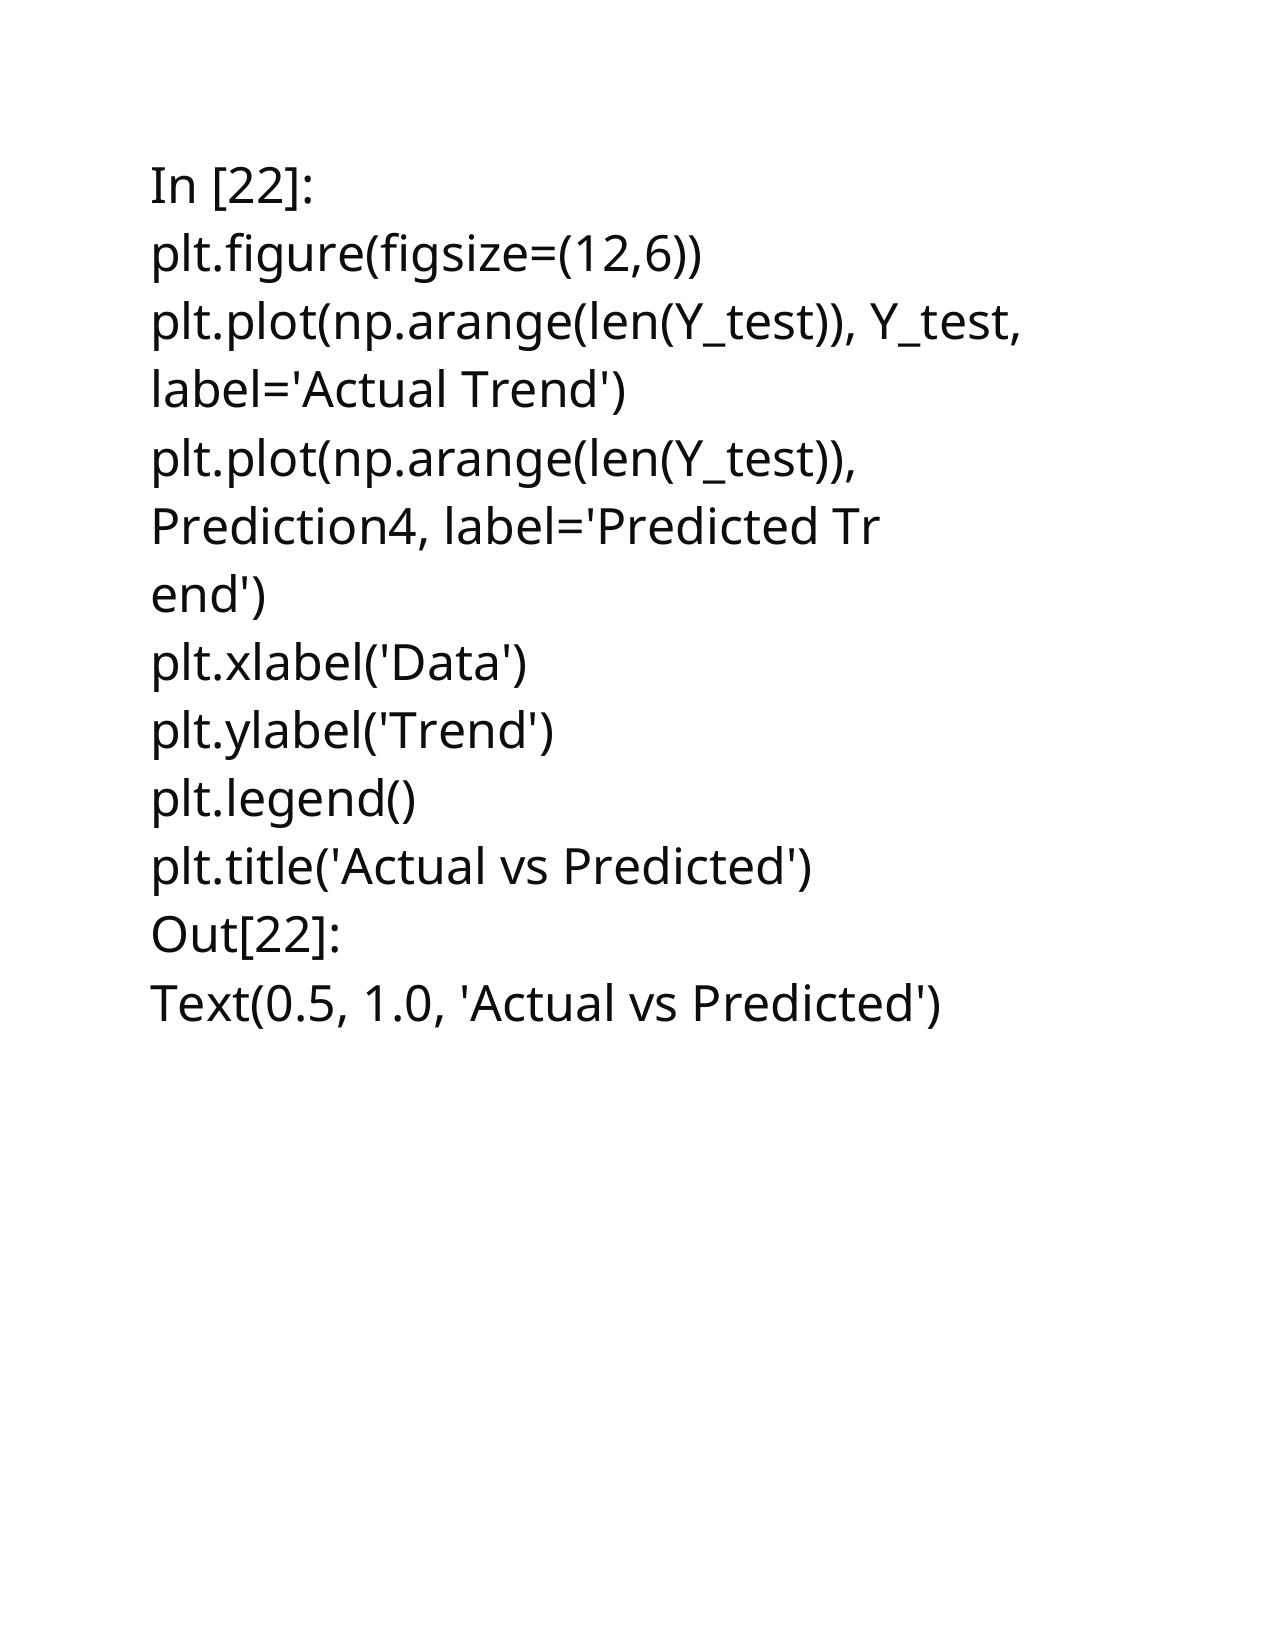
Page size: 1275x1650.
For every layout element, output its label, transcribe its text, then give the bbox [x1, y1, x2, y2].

text end') [150, 559, 1125, 627]
text In [22]: [150, 150, 1125, 218]
text plt.figure(figsize=(12,6)) [150, 218, 1125, 286]
text plt.plot(np.arange(len(Y_test)), Prediction4, label='Predicted Tr [150, 422, 1125, 559]
text plt.title('Actual vs Predicted') [150, 831, 1125, 899]
text Out[22]: [150, 899, 1125, 967]
text plt.xlabel('Data') [150, 627, 1125, 695]
text plt.plot(np.arange(len(Y_test)), Y_test, label='Actual Trend') [150, 286, 1125, 422]
text plt.legend() [150, 763, 1125, 831]
text Text(0.5, 1.0, 'Actual vs Predicted') [150, 967, 1125, 1036]
text plt.ylabel('Trend') [150, 695, 1125, 763]
